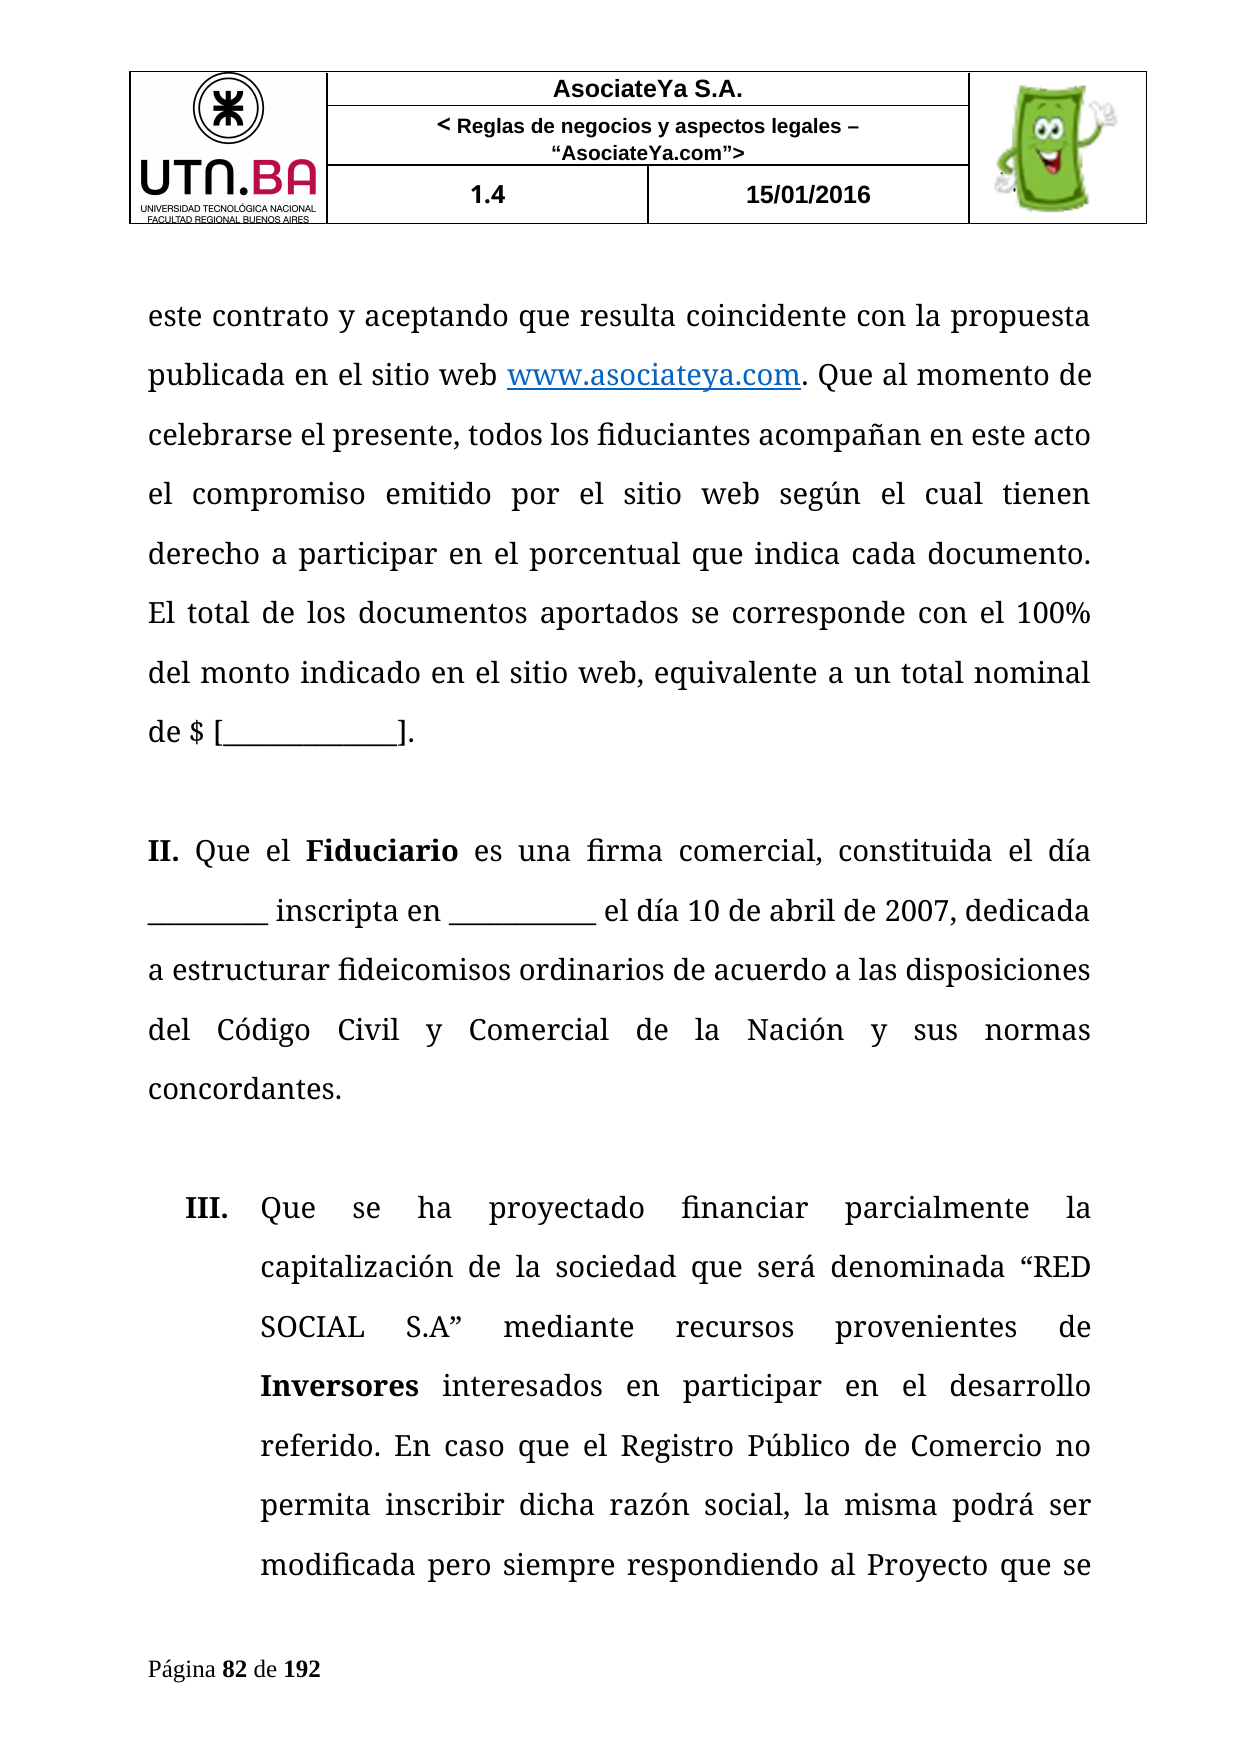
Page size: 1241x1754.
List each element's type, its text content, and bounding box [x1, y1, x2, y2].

text II. Que el Fiduciario es una firma comercial, constituida el día _________ inscripta en ___________ el día 10 de abril de 2007, dedicada a estructurar fideicomisos ordinarios de acuerdo a las disposiciones del Código Civil y Comercial de la Nación y sus normas concordantes. [148, 830, 1092, 1108]
picture [982, 78, 1126, 217]
picture [141, 72, 316, 223]
